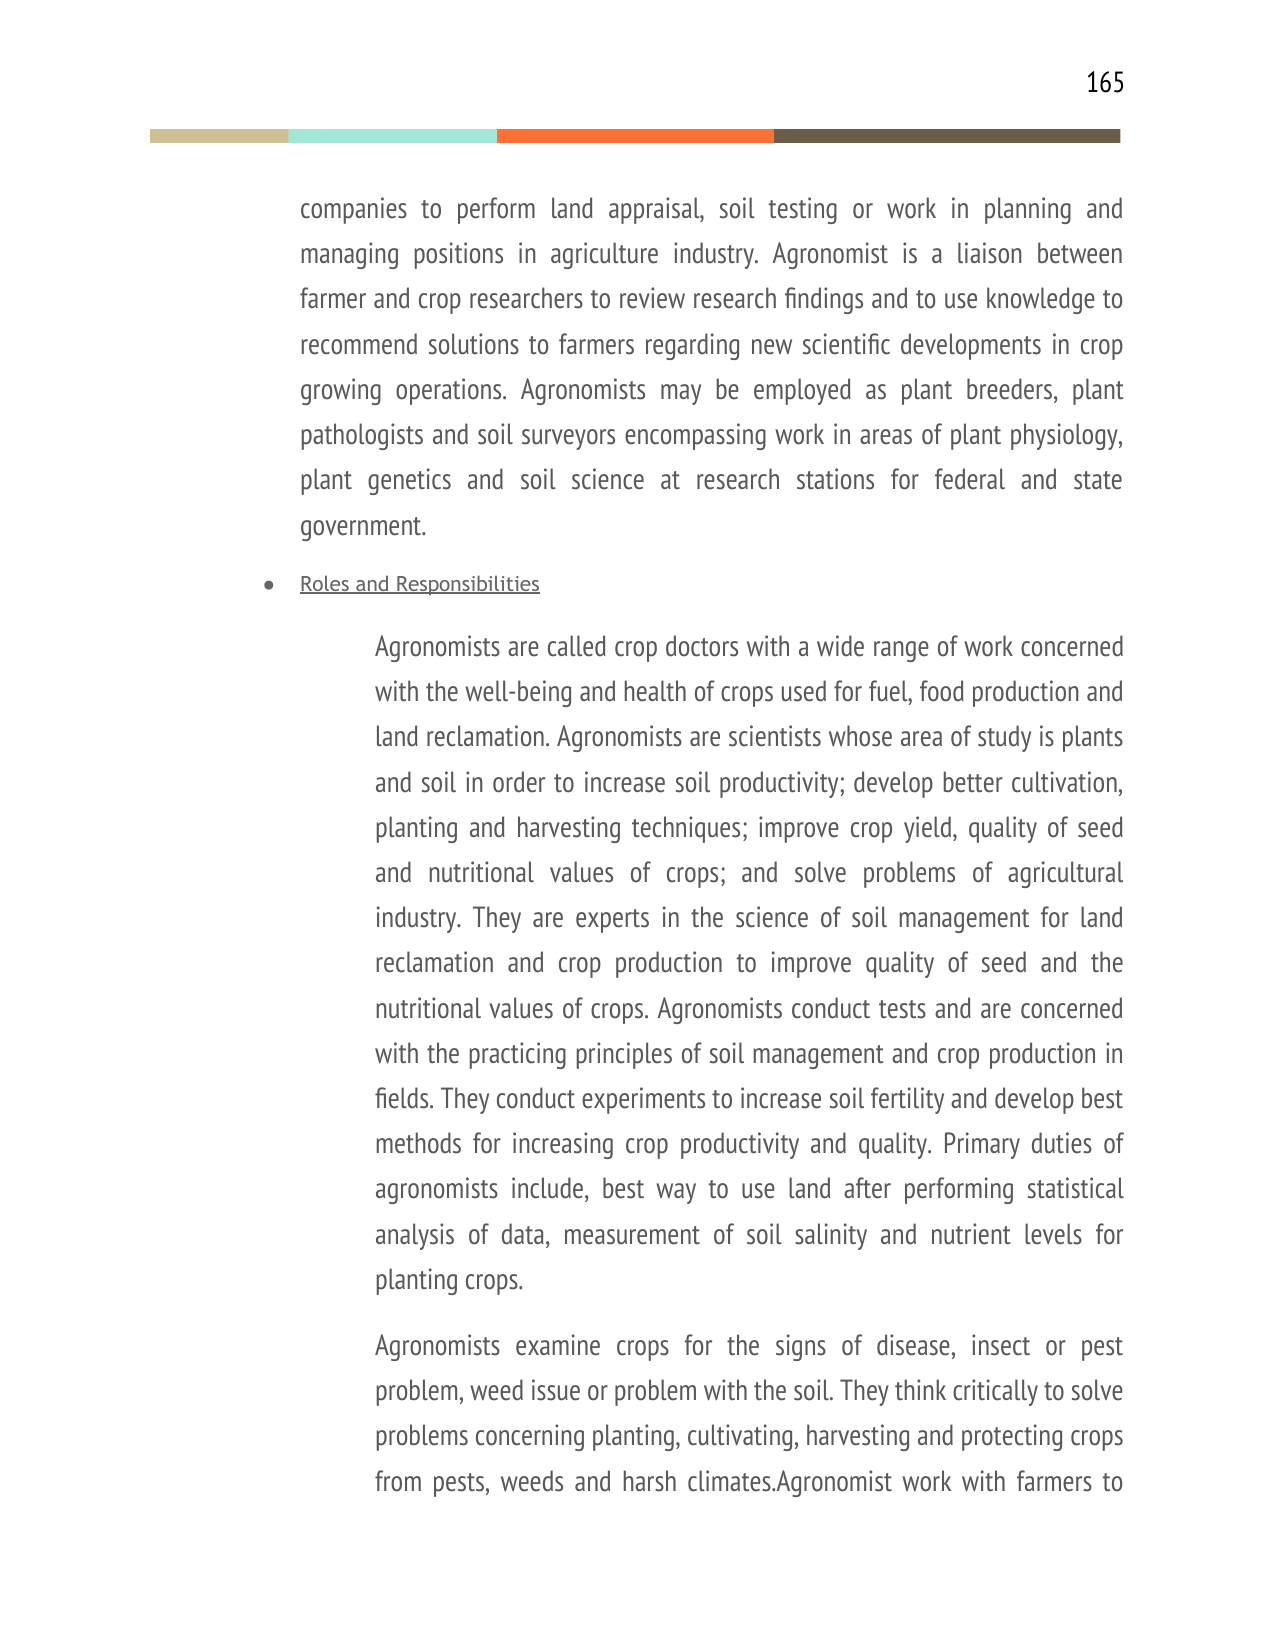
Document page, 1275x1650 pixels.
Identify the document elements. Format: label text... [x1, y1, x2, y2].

subtitle Agronomists are called crop doctors with a wide range of work concerned with the well-being and health of crops used for fuel, food production and land reclamation. Agronomists are scientists whose area of study is plants and soil in order to increase soil productivity; develop better cultivation, planting and harvesting techniques; improve crop yield, quality of seed and nutritional values of crops; and solve problems of agricultural industry. They are experts in the science of soil management for land reclamation and crop production to improve quality of seed and the nutritional values of crops. Agronomists conduct tests and are concerned with the practicing principles of soil management and crop production in fields. They conduct experiments to increase soil fertility and develop best methods for increasing crop productivity and quality. Primary duties of agronomists include, best way to use land after performing statistical analysis of data, measurement of soil salinity and nutrient levels for planting crops. [375, 627, 1125, 1297]
picture [150, 129, 1121, 143]
subtitle Roles and Responsibilities [262, 571, 1125, 596]
